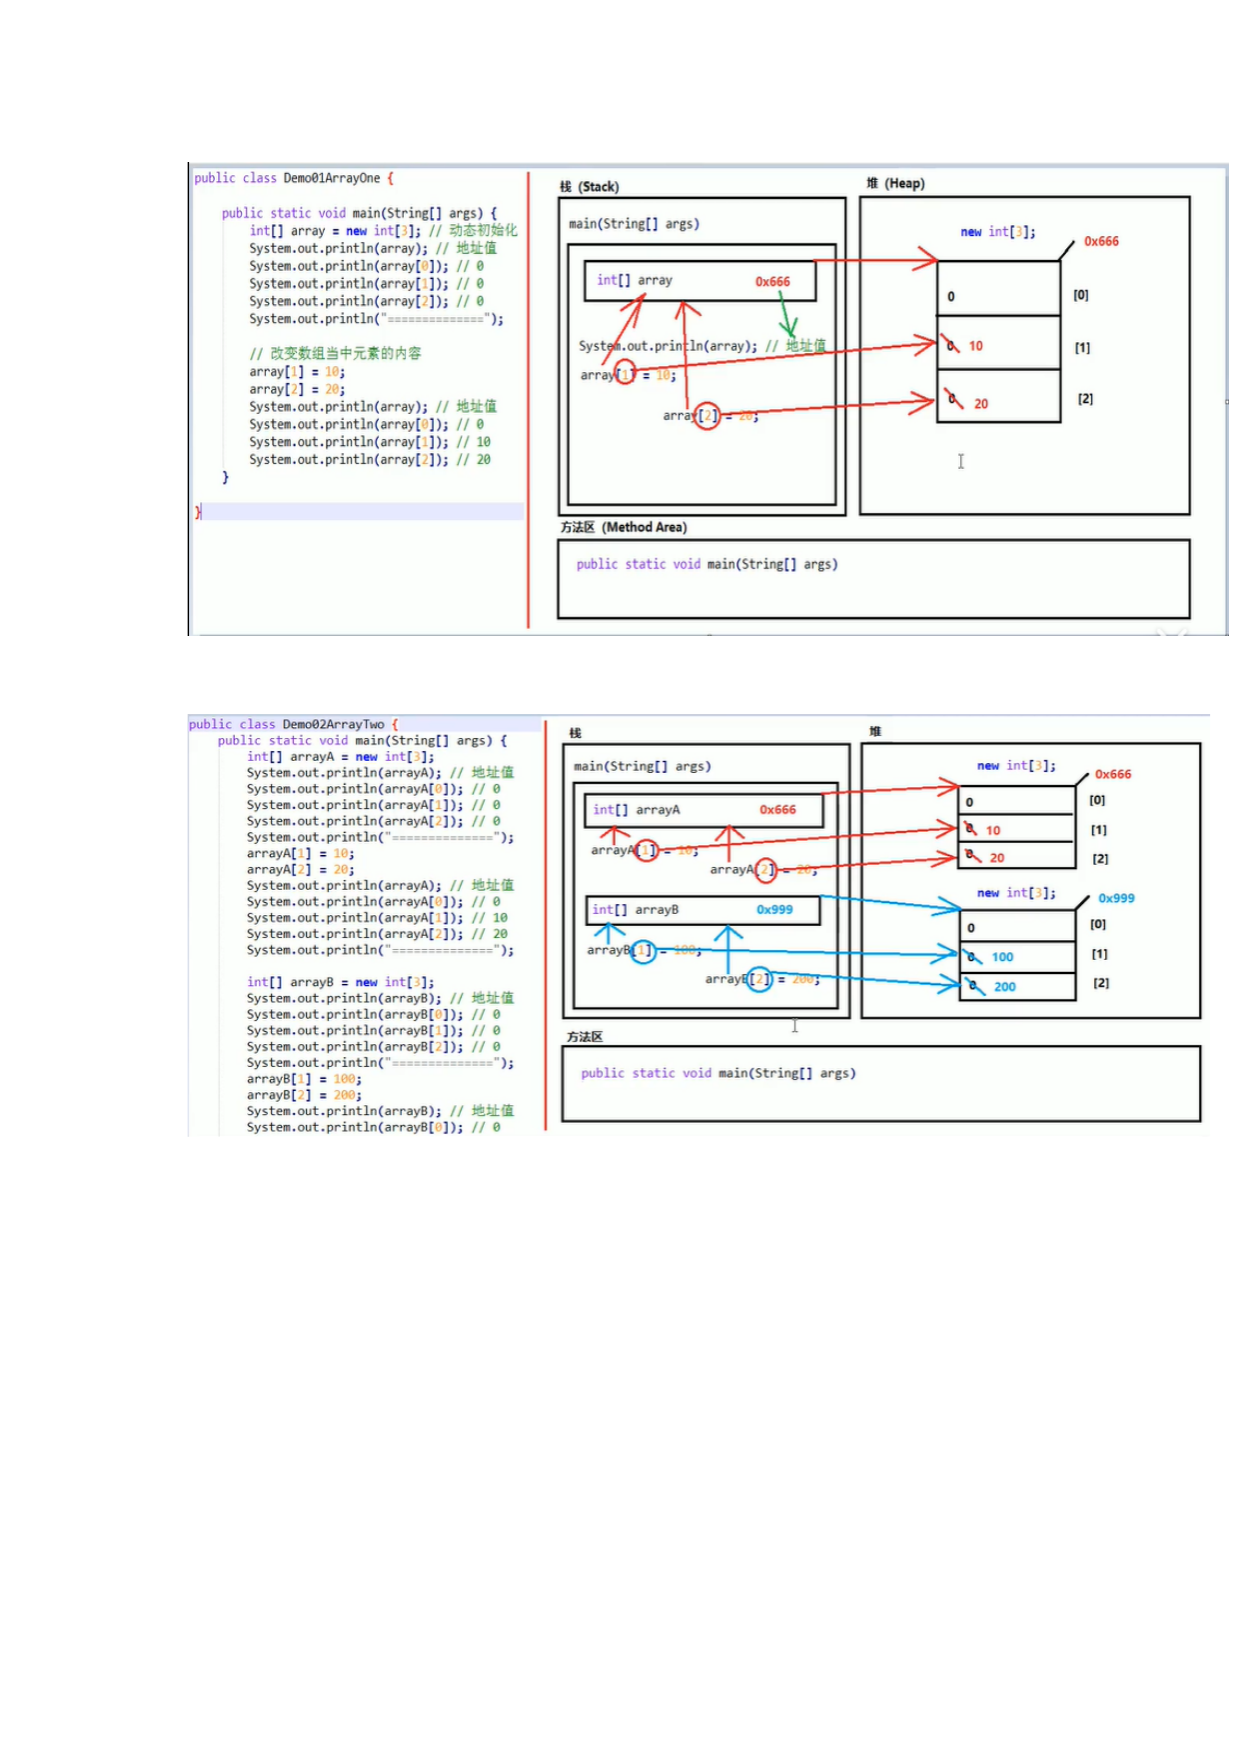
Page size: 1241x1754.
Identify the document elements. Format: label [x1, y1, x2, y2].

picture [187, 714, 1210, 1137]
picture [187, 162, 1229, 636]
